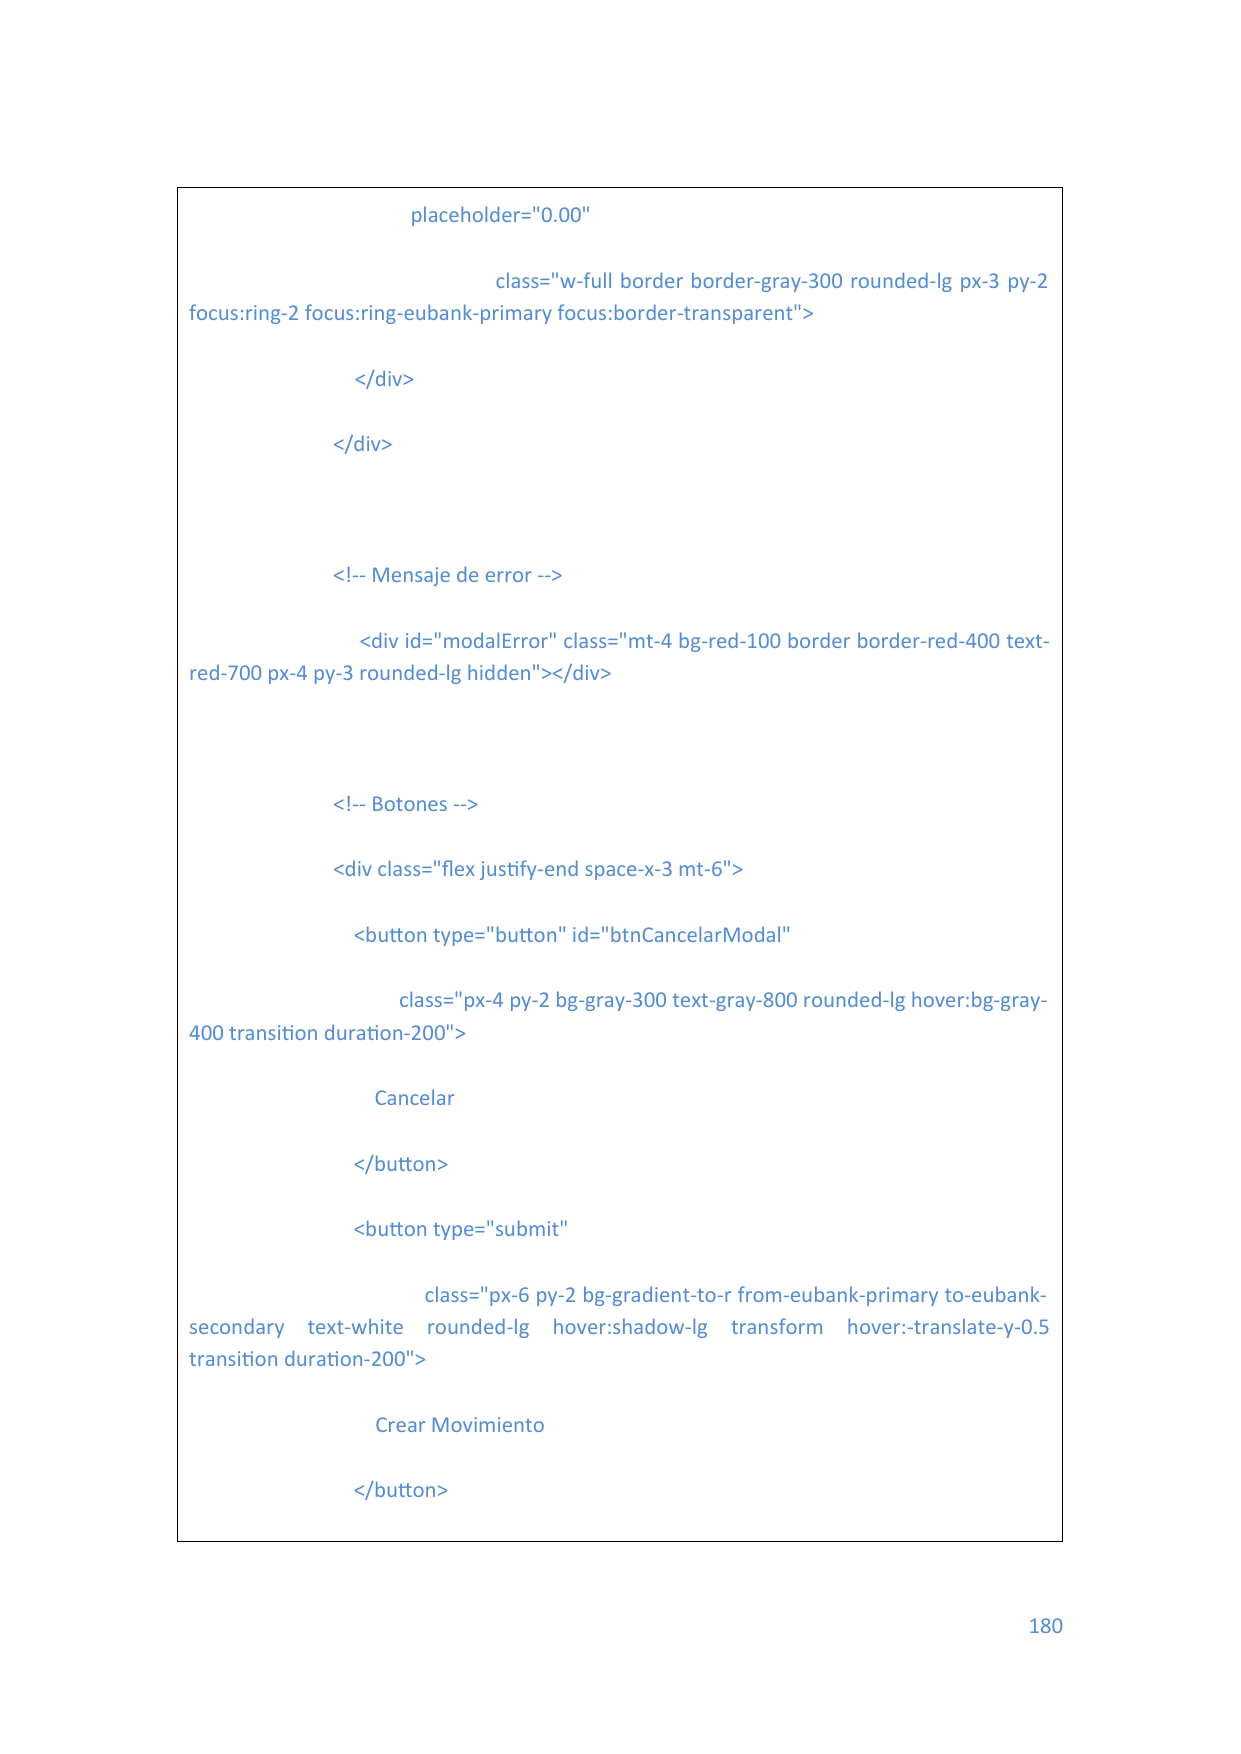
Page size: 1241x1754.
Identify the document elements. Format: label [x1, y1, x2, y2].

table_header [178, 188, 1062, 1541]
